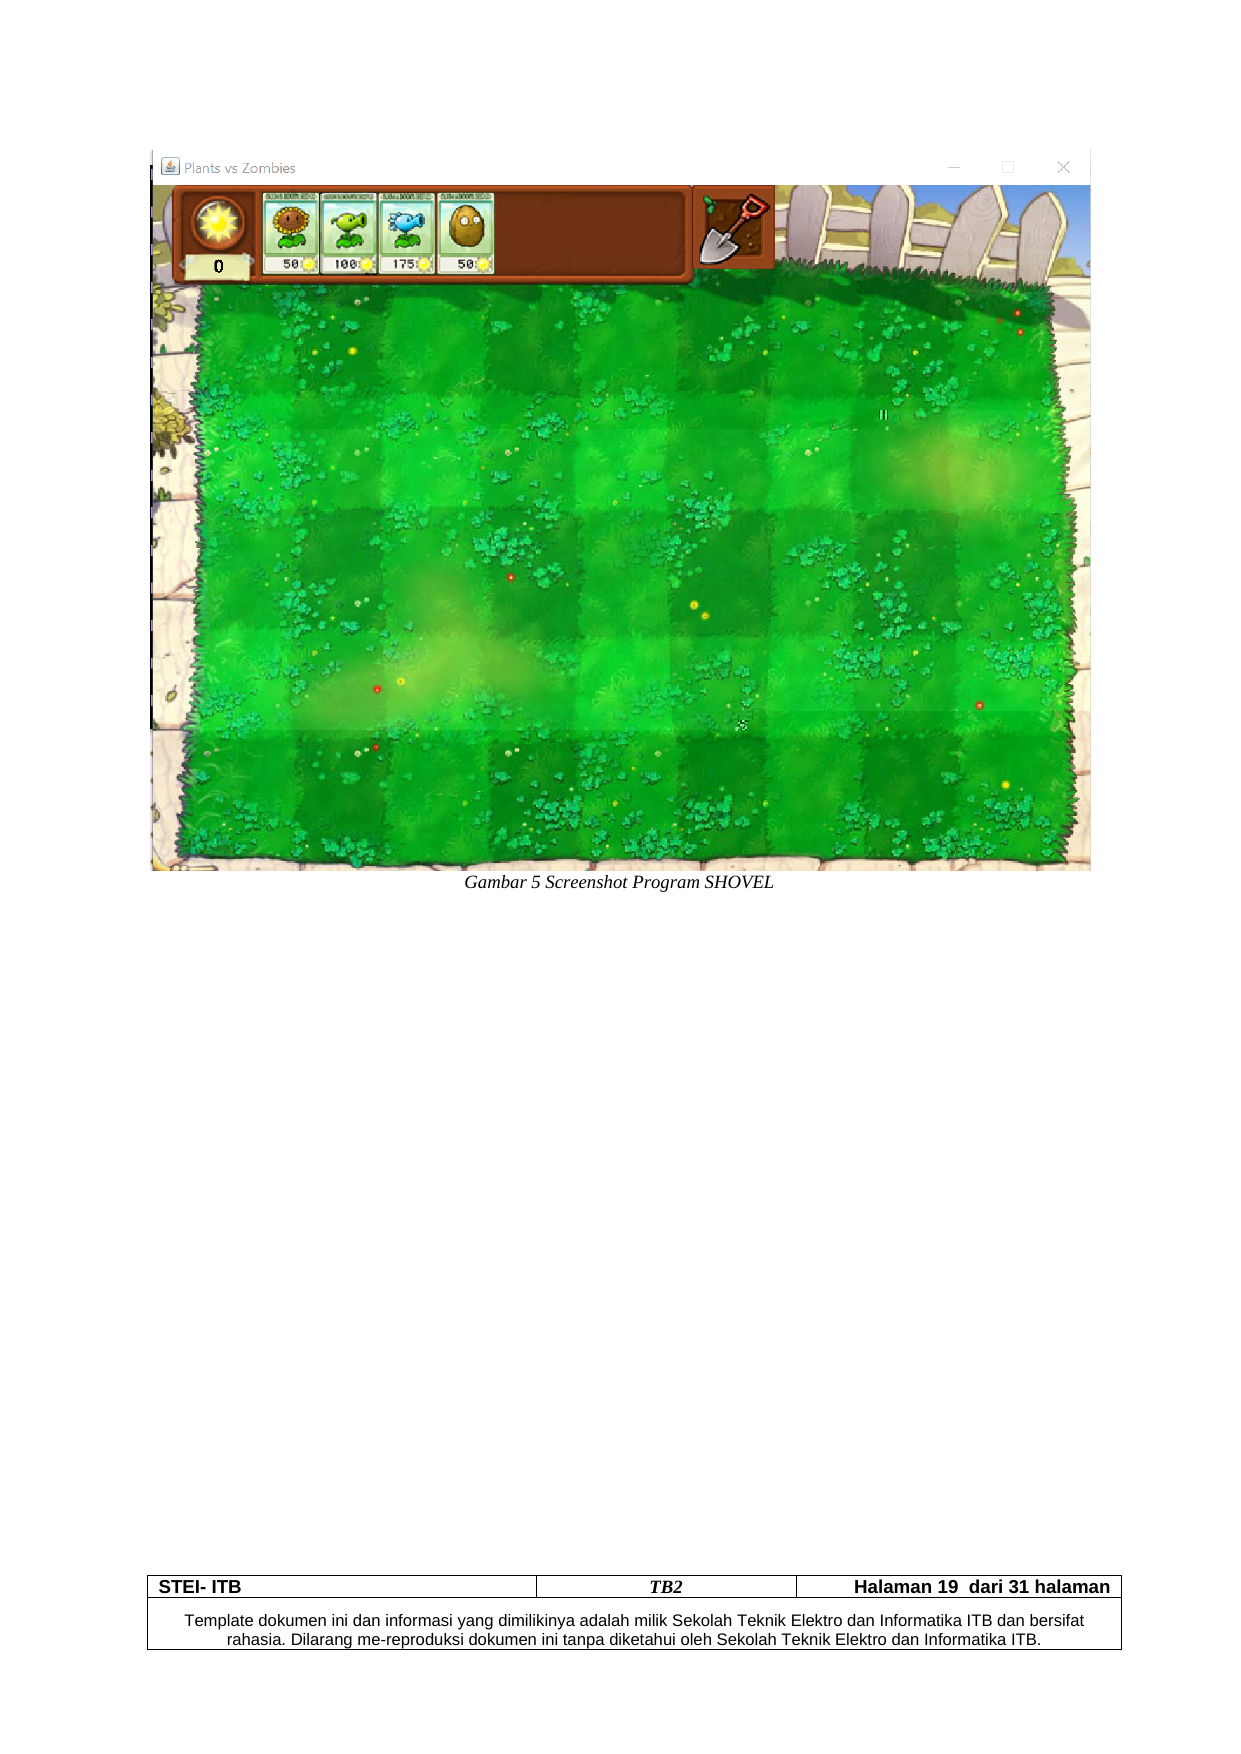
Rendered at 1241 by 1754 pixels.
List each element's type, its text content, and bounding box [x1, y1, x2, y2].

picture [150, 150, 1091, 871]
text Gambar 5 Screenshot Program SHOVEL [150, 871, 1090, 892]
